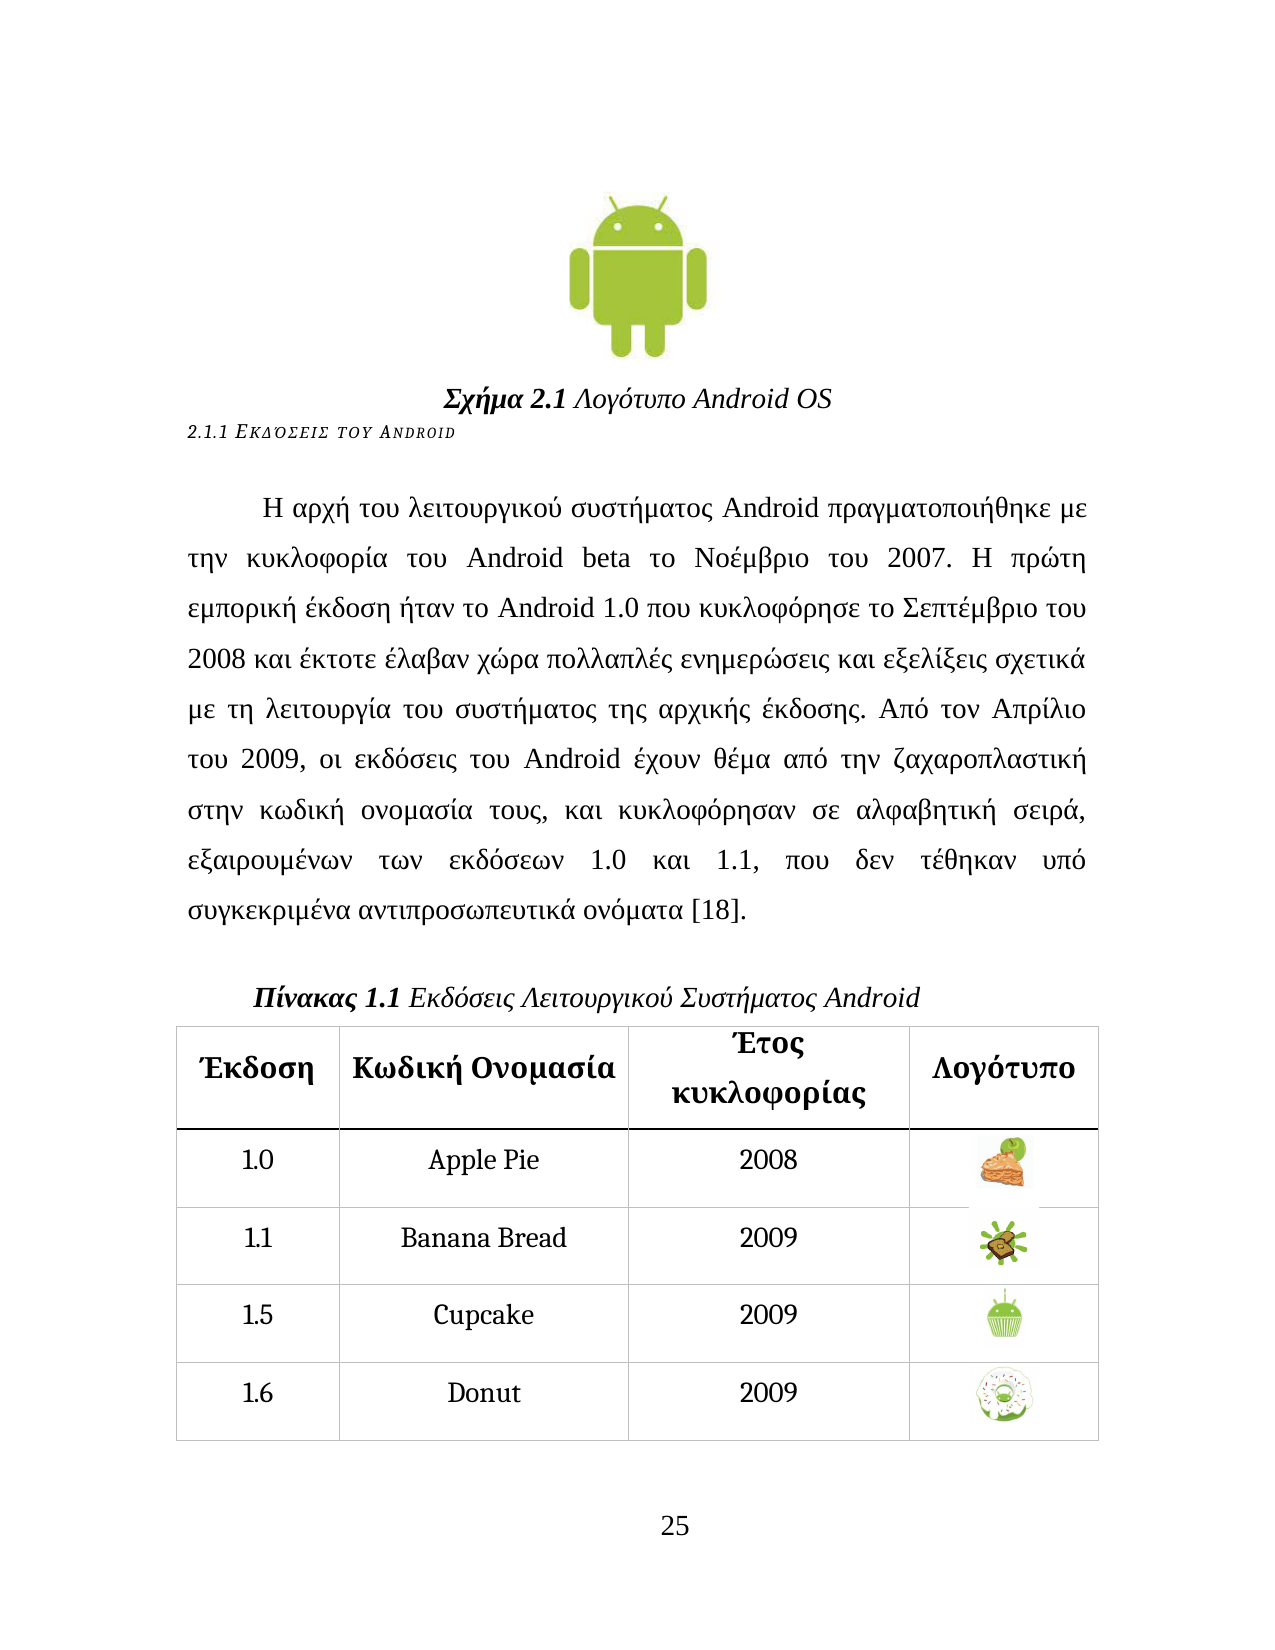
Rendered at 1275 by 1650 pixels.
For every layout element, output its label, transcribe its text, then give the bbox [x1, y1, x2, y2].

table_header Λογότυπο [910, 1027, 1098, 1128]
table_cell [910, 1285, 1098, 1362]
table_cell Cupcake [340, 1285, 628, 1362]
subtitle 2.1.1 Εκδόσεις του Android [187, 150, 1087, 382]
table_cell 1.0 [177, 1130, 339, 1207]
table_cell 2009 [629, 1208, 909, 1284]
table_cell Banana Bread [340, 1208, 628, 1284]
text Η αρχή του λειτουργικού συστήματος Android πραγματοποιήθηκε με την κυκλοφορία του Android beta το Νοέμβριο του 2007. Η πρώτη εμπορική έκδοση ήταν το Android 1.0 που κυκλοφόρησε το Σεπτέμβριο του 2008 και έκτοτε έλαβαν χώρα πολλαπλές ενημερώσεις και εξελίξεις σχετικά με τη λειτουργία του συστήματος της αρχικής έκδοσης. Από τον Απρίλιο του 2009, οι εκδόσεις του Android έχουν θέμα από την ζαχαροπλαστική στην κωδική ονομασία τους, και κυκλοφόρησαν σε αλφαβητική σειρά, εξαιρουμένων των εκδόσεων 1.0 και 1.1, που δεν τέθηκαν υπό συγκεκριμένα αντιπροσωπευτικά ονόματα [18]. [187, 490, 1087, 926]
table_cell 1.1 [177, 1208, 339, 1284]
table_cell Donut [340, 1363, 628, 1440]
text Σχήμα 2.1 Λογότυπο Android OS [187, 382, 1087, 415]
table_cell 2008 [629, 1130, 909, 1207]
table_header Έτος κυκλοφορίας [629, 1027, 909, 1128]
table_cell 1.6 [177, 1363, 339, 1440]
table_cell 2009 [629, 1285, 909, 1362]
table_header Κωδική Ονομασία [340, 1027, 628, 1128]
table_cell 1.5 [177, 1285, 339, 1362]
table_cell [910, 1130, 1098, 1207]
subtitle 2.1.1 Εκδόσεις του Android [187, 415, 1087, 459]
table_cell 2009 [629, 1363, 909, 1440]
table_cell [910, 1208, 1098, 1284]
table_cell [910, 1363, 1098, 1440]
table_header Έκδοση [177, 1027, 339, 1128]
table_cell Apple Pie [340, 1130, 628, 1207]
text Πίνακας 1.1 Εκδόσεις Λειτουργικού Συστήματος Android [178, 980, 1087, 1014]
